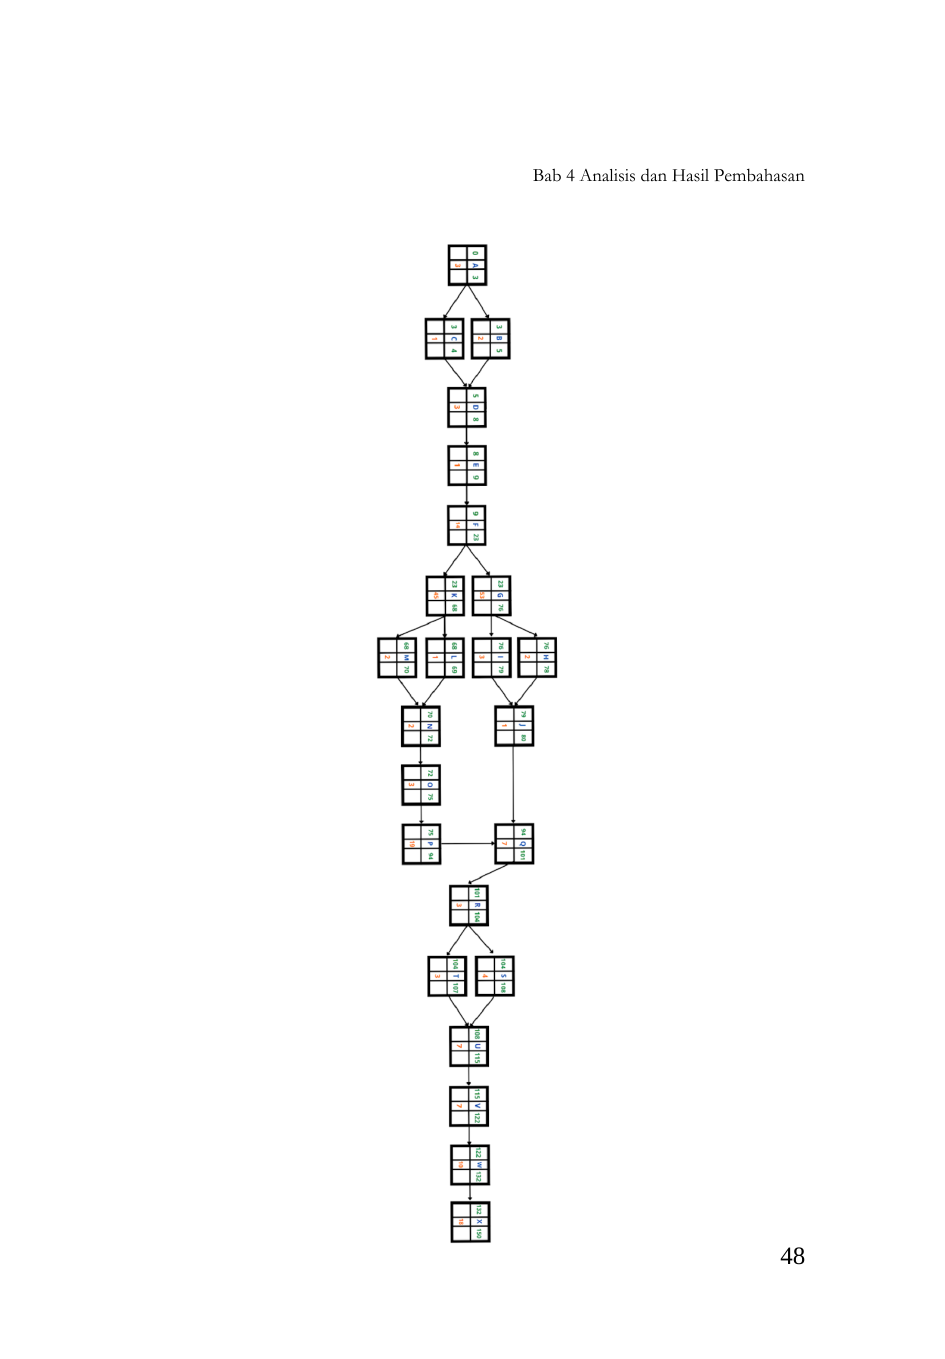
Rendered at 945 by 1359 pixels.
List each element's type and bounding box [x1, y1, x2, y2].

picture [338, 238, 606, 1251]
